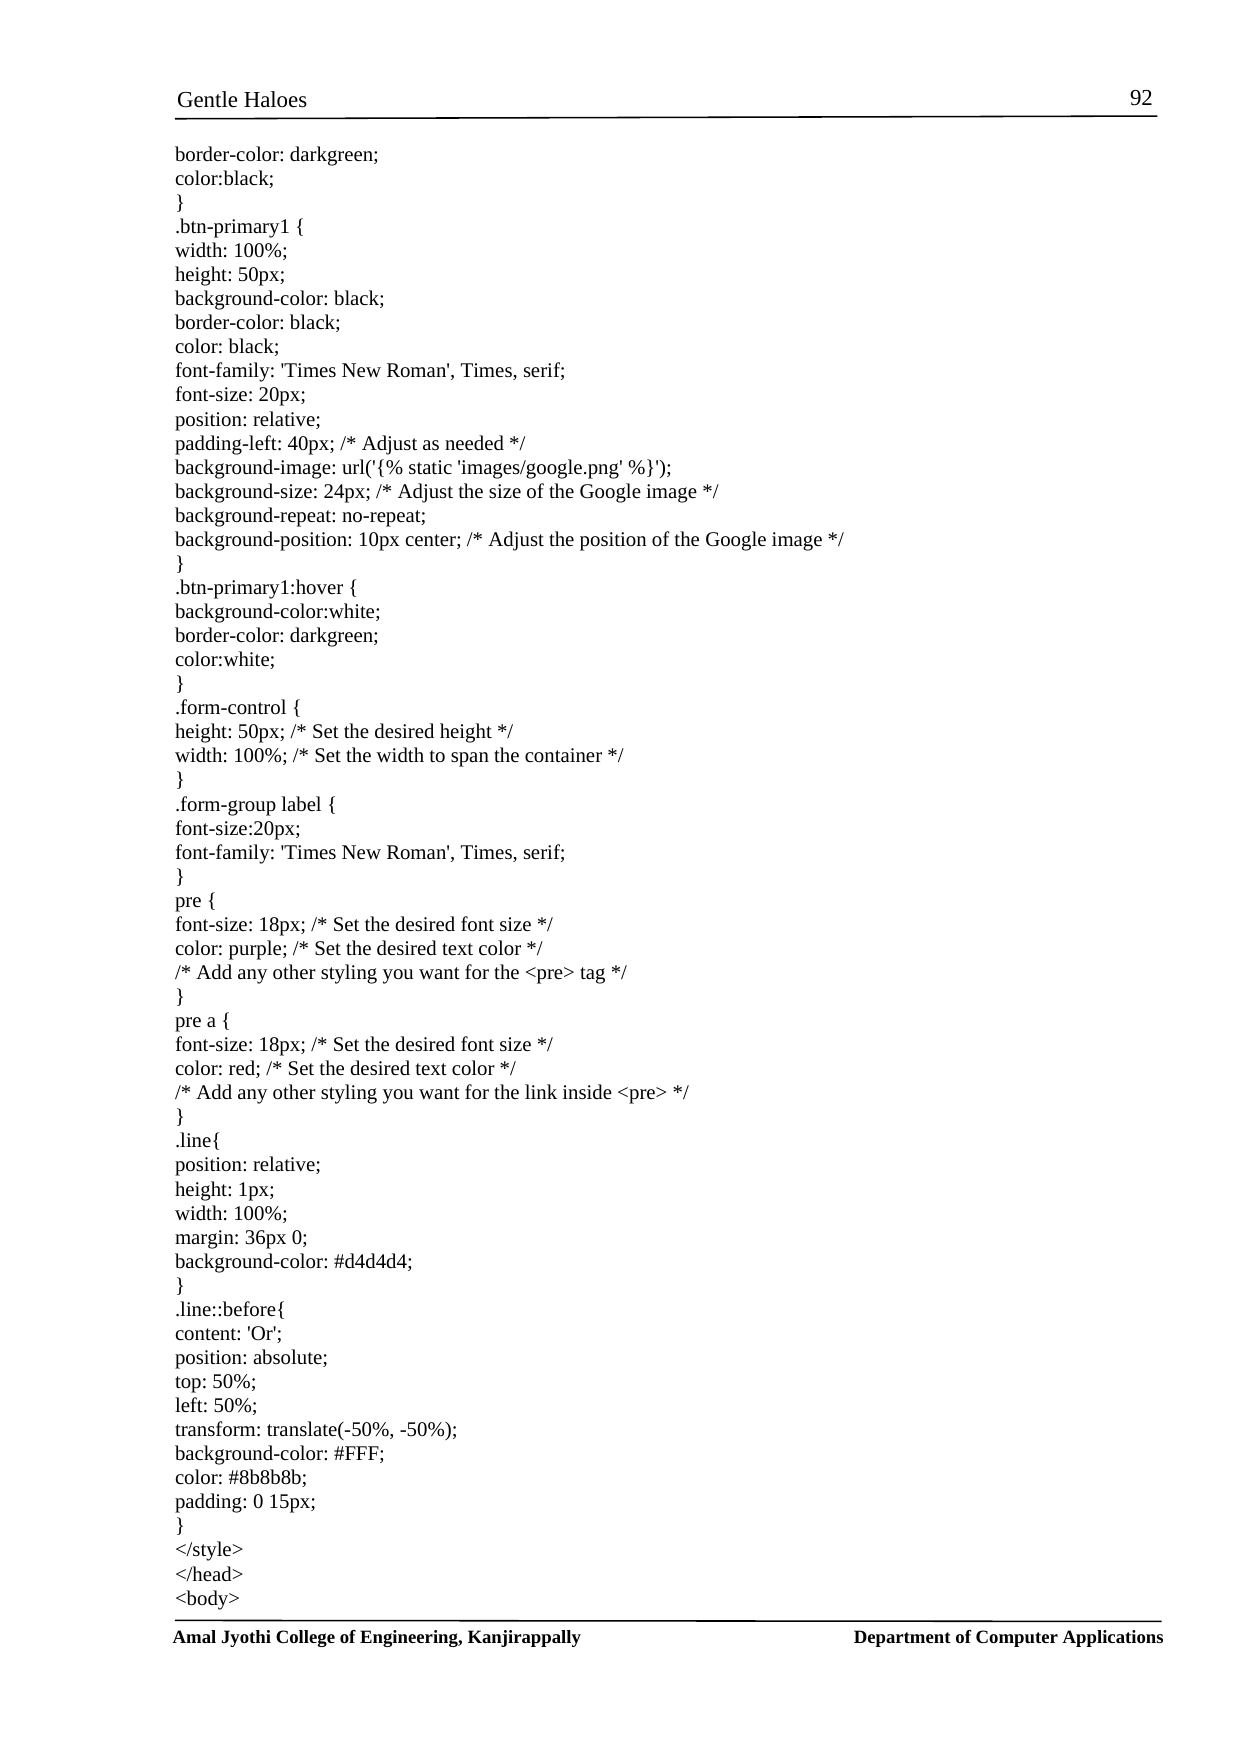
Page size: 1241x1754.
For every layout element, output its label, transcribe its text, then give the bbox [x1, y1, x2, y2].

text padding-left: 40px; /* Adjust as needed */ [175, 431, 1162, 454]
text color: black; [175, 334, 1162, 358]
text /* Add any other styling you want for the <pre> tag */ [175, 960, 1162, 984]
text </style> [175, 1537, 1162, 1561]
text height: 50px; /* Set the desired height */ [175, 719, 1162, 743]
text background-color:white; [175, 599, 1162, 623]
text border-color: darkgreen; [175, 623, 1162, 647]
text font-size: 18px; /* Set the desired font size */ [175, 912, 1162, 936]
text } [175, 1513, 1162, 1537]
text .btn-primary1:hover { [175, 575, 1162, 599]
text position: absolute; [175, 1345, 1162, 1369]
text color: #8b8b8b; [175, 1465, 1162, 1489]
text position: relative; [175, 1152, 1162, 1176]
text /* Add any other styling you want for the link inside <pre> */ [175, 1080, 1162, 1104]
text font-size: 20px; [175, 382, 1162, 406]
text left: 50%; [175, 1393, 1162, 1417]
text pre a { [175, 1008, 1162, 1032]
text padding: 0 15px; [175, 1489, 1162, 1513]
text } [175, 984, 1162, 1008]
text background-color: black; [175, 286, 1162, 310]
text } [175, 190, 1162, 214]
text border-color: black; [175, 310, 1162, 334]
text } [175, 1104, 1162, 1128]
text font-size: 18px; /* Set the desired font size */ [175, 1032, 1162, 1056]
text content: 'Or'; [175, 1321, 1162, 1345]
text } [175, 1273, 1162, 1297]
text background-size: 24px; /* Adjust the size of the Google image */ [175, 479, 1162, 503]
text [175, 358, 1162, 382]
text position: relative; [175, 406, 1162, 431]
text width: 100%; [175, 238, 1162, 262]
text .btn-primary1 { [175, 214, 1162, 238]
text height: 1px; [175, 1176, 1162, 1201]
text background-image: url('{% static 'images/google.png' %}'); [175, 454, 1162, 479]
text margin: 36px 0; [175, 1224, 1162, 1249]
text border-color: darkgreen; [175, 142, 1162, 166]
text } [175, 551, 1162, 575]
text width: 100%; /* Set the width to span the container */ [175, 743, 1162, 767]
text font-family: 'Times New Roman', Times, serif; [175, 839, 1162, 864]
text <body> [175, 1586, 1162, 1609]
text color: purple; /* Set the desired text color */ [175, 936, 1162, 960]
text font-size:20px; [175, 816, 1162, 839]
text background-color: #FFF; [175, 1441, 1162, 1465]
text } [175, 767, 1162, 791]
text } [175, 671, 1162, 695]
text color: red; /* Set the desired text color */ [175, 1056, 1162, 1080]
text color:black; [175, 166, 1162, 190]
text background-color: #d4d4d4; [175, 1249, 1162, 1273]
text .form-control { [175, 695, 1162, 719]
text height: 50px; [175, 262, 1162, 286]
text background-repeat: no-repeat; [175, 503, 1162, 527]
text </head> [175, 1561, 1162, 1586]
text .form-group label { [175, 791, 1162, 816]
text .line::before{ [175, 1297, 1162, 1321]
text pre { [175, 888, 1162, 912]
text } [175, 864, 1162, 888]
text top: 50%; [175, 1369, 1162, 1393]
text width: 100%; [175, 1201, 1162, 1224]
text background-position: 10px center; /* Adjust the position of the Google image */ [175, 527, 1162, 551]
text .line{ [175, 1128, 1162, 1152]
text color:white; [175, 647, 1162, 671]
text transform: translate(-50%, -50%); [175, 1417, 1162, 1441]
